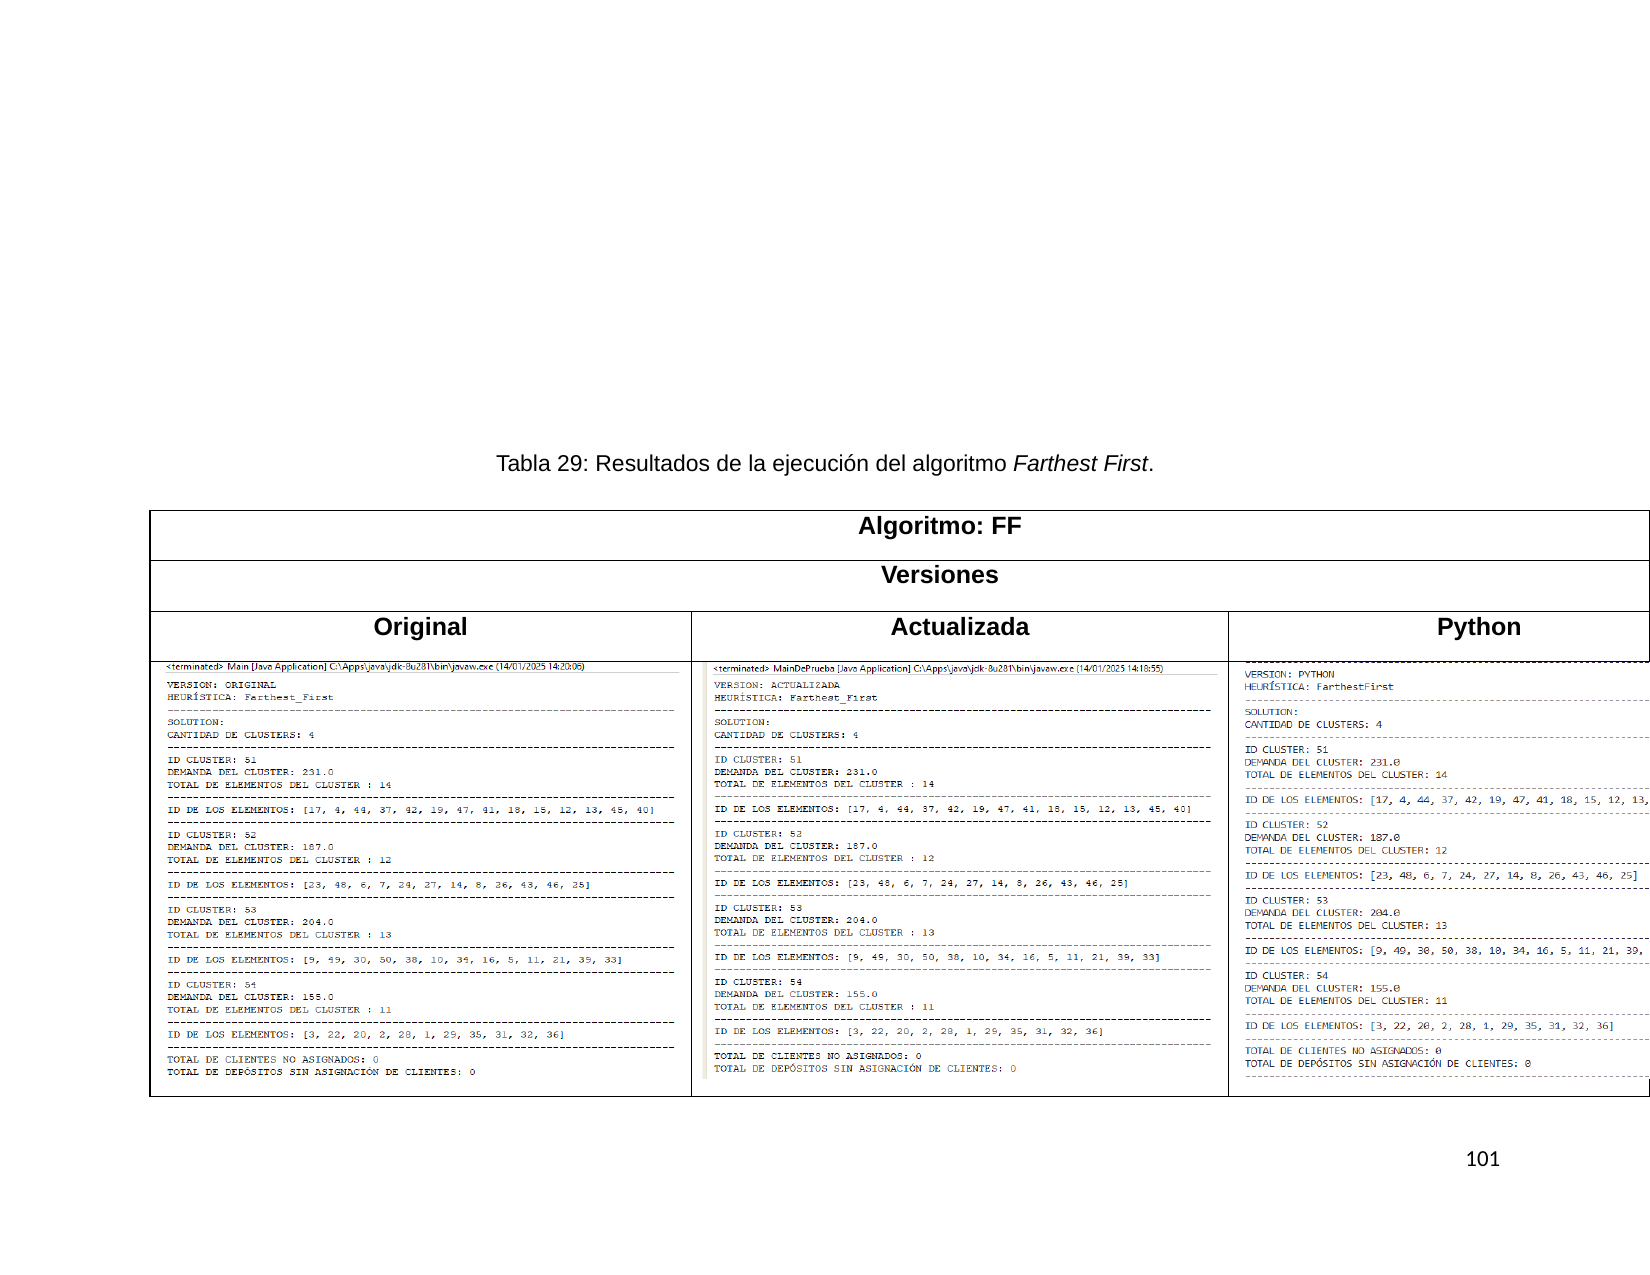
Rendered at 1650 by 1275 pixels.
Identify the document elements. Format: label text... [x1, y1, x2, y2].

table_cell Actualizada [692, 612, 1228, 661]
picture [1240, 662, 1650, 1079]
table_cell Versiones [151, 561, 1649, 611]
text Tabla 29: Resultados de la ejecución del algoritmo Farthest First. [150, 449, 1500, 476]
table_cell Python [1229, 612, 1649, 661]
table_header Algoritmo: FF [151, 511, 1649, 559]
table_cell Original [151, 612, 691, 661]
table_cell [1229, 662, 1649, 1096]
picture [702, 662, 1218, 1079]
table_cell [692, 662, 1228, 1096]
picture [161, 662, 680, 1079]
table_cell [151, 662, 691, 1096]
